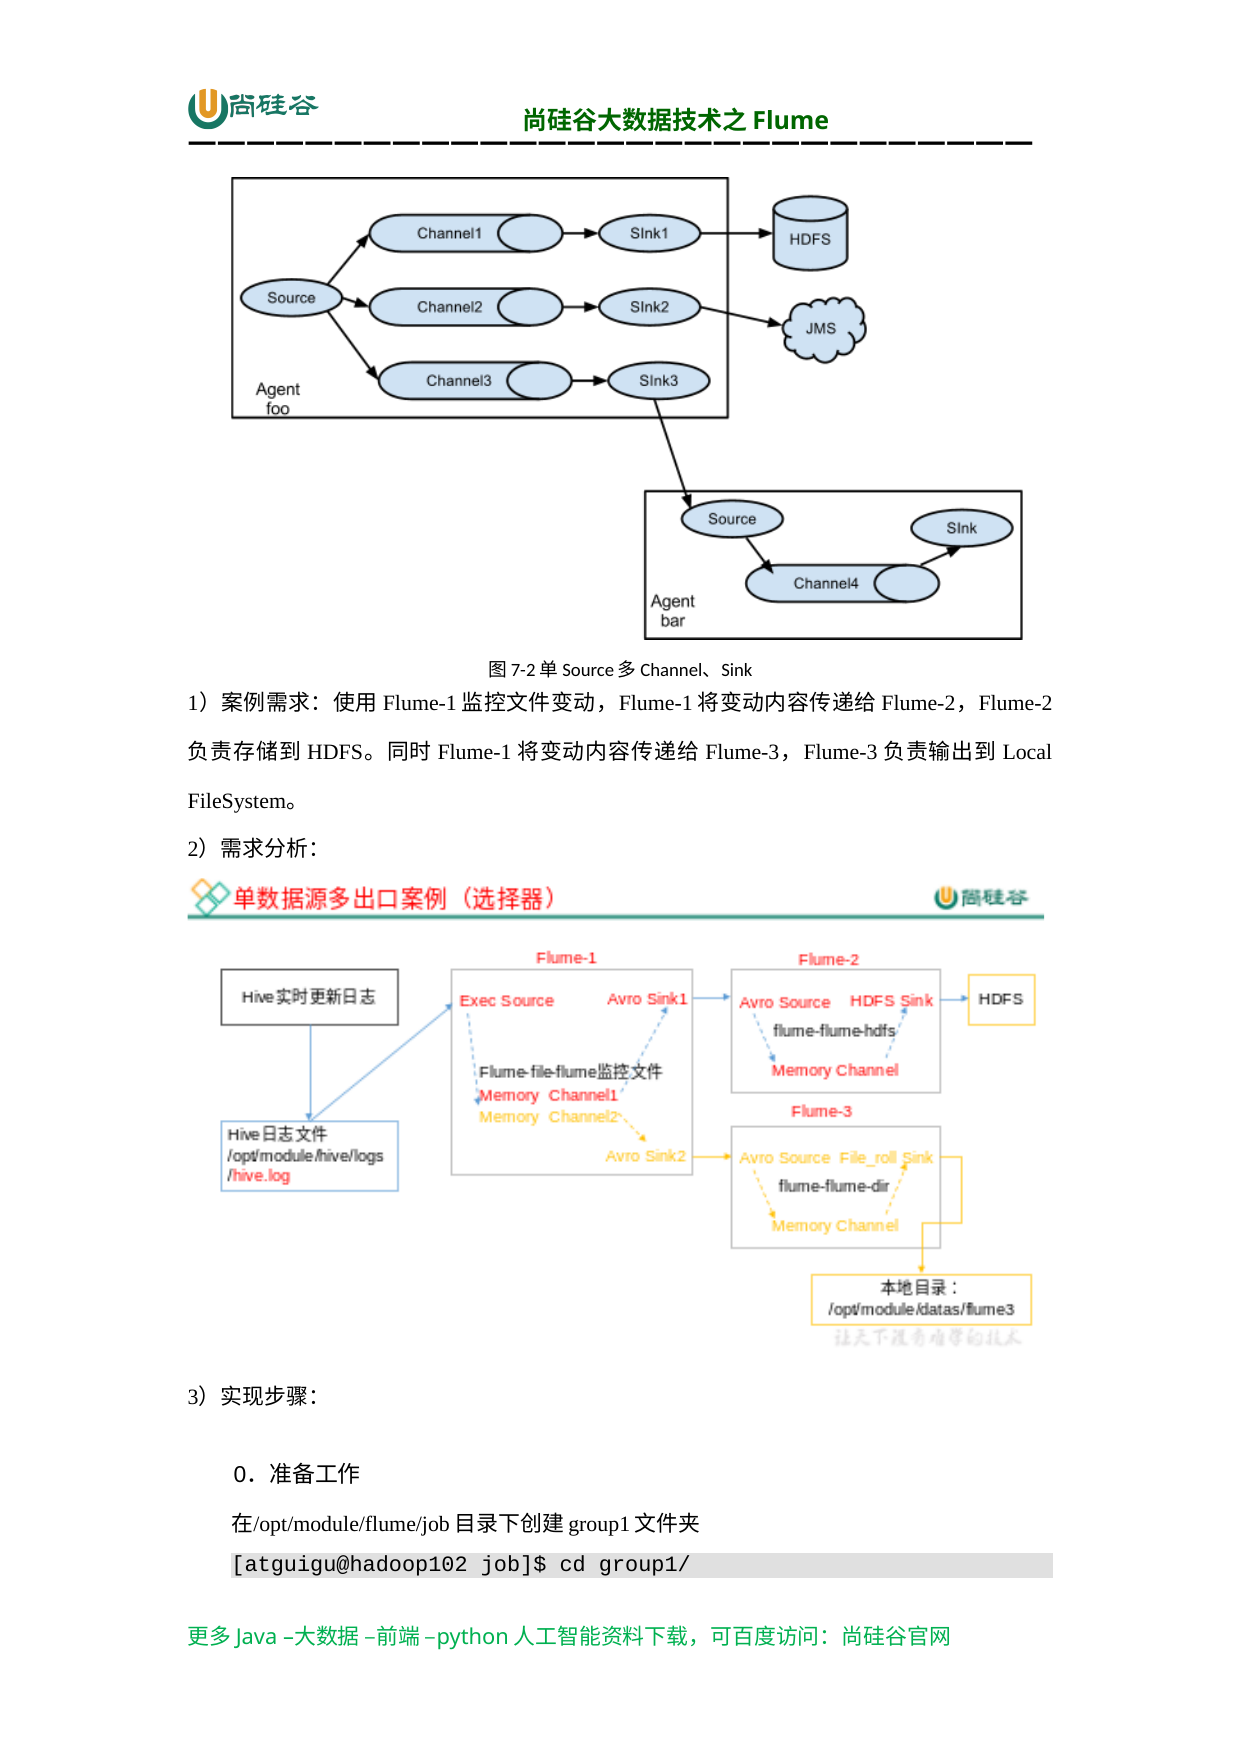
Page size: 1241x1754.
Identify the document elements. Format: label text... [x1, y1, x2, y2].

picture [231, 177, 1023, 640]
text 在/opt/module/flume/job目录下创建group1文件夹 [187, 1505, 1053, 1538]
picture [187, 88, 320, 130]
text 0．准备工作 [187, 1440, 1053, 1505]
text 1）案例需求：使用Flume-1监控文件变动，Flume-1将变动内容传递给Flume-2，Flume-2负责存储到HDFS。同时Flume-1将变动内容传递给Flume-3，Flume-3负责输出到Local FileSystem。 [187, 685, 1053, 815]
text [atguigu@hadoop102 job]$ cd group1/ [231, 1553, 1053, 1578]
text 2）需求分析： [187, 831, 1053, 863]
text 3）实现步骤： [187, 1379, 1053, 1411]
text 图7-2 单Source多Channel、Sink [187, 652, 1053, 685]
